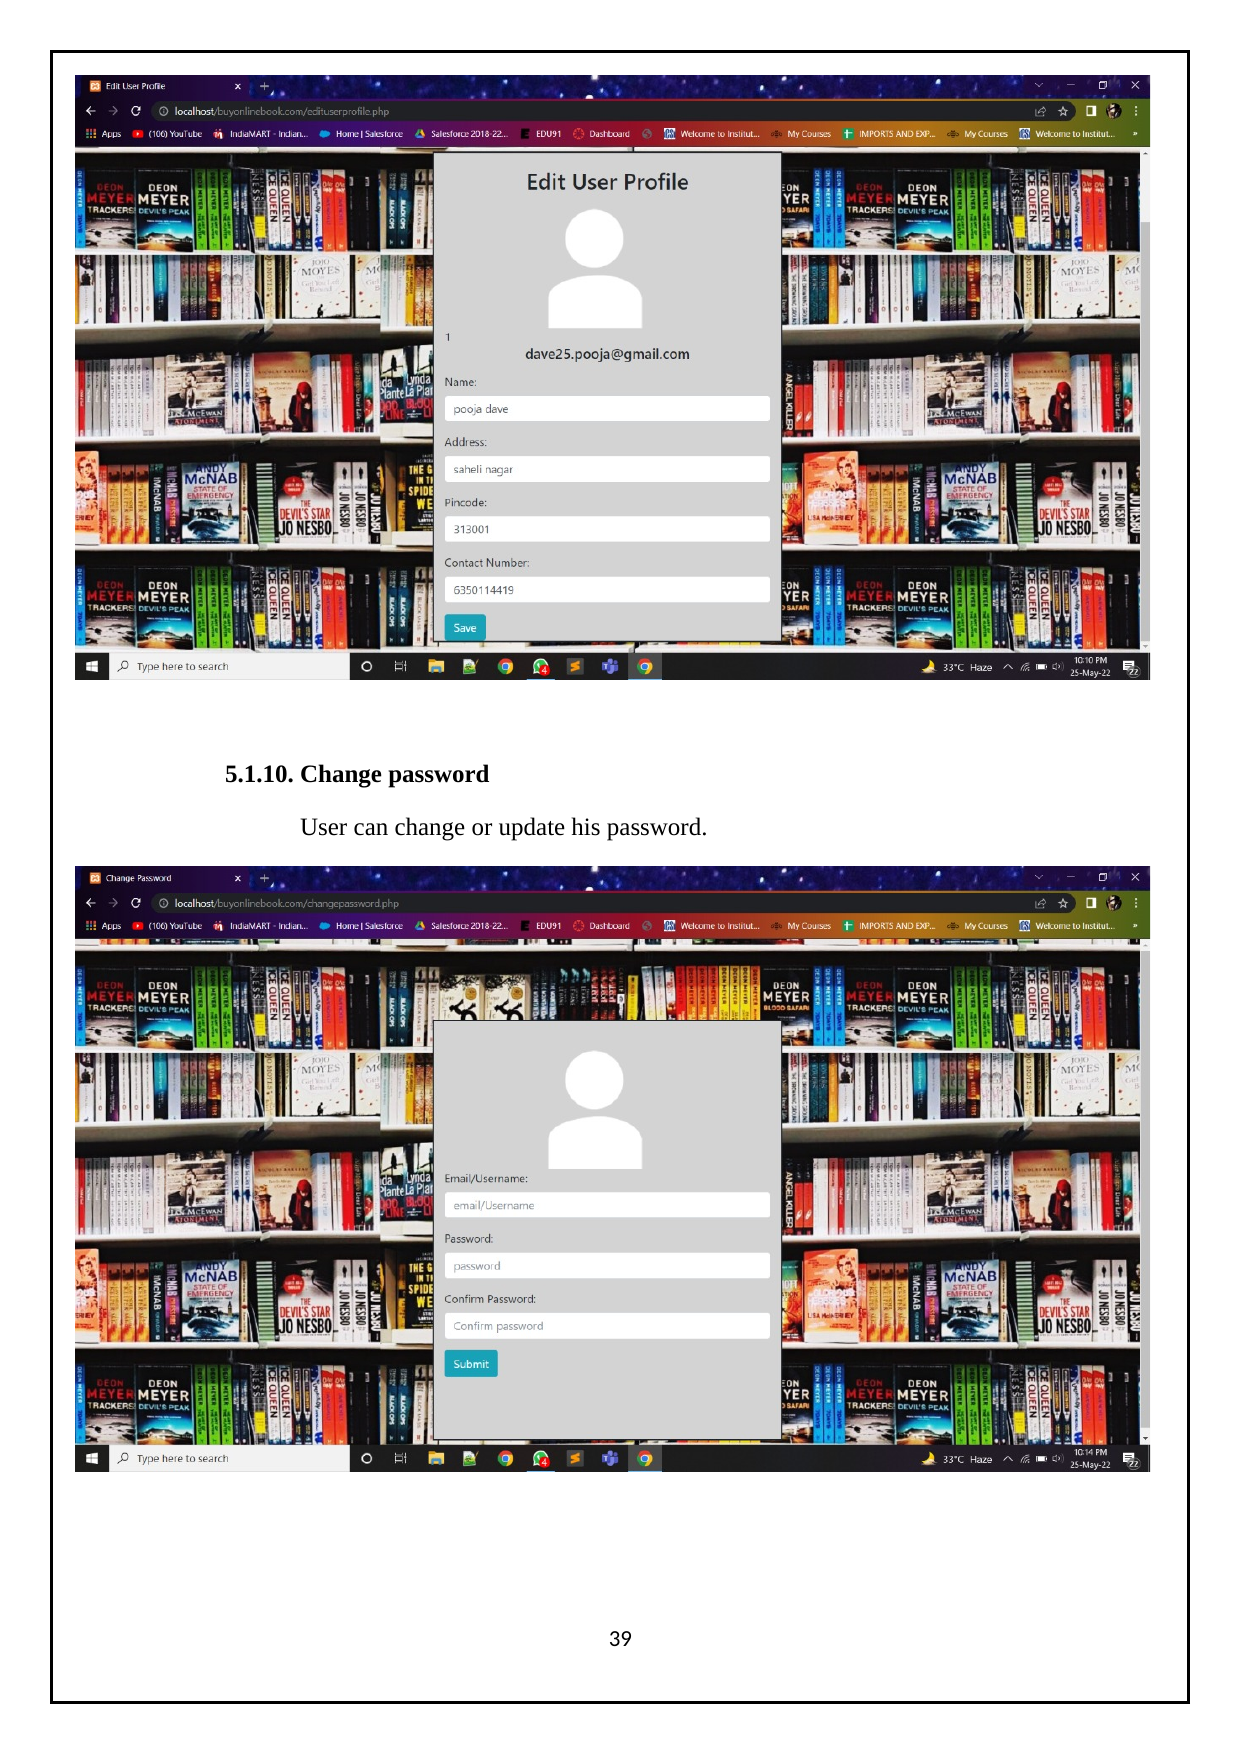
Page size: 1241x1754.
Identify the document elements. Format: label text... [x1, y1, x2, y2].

picture [75, 75, 1151, 680]
text User can change or update his password. [225, 812, 1165, 841]
picture [75, 866, 1151, 1472]
text 5.1.10. Change password [225, 759, 1165, 787]
